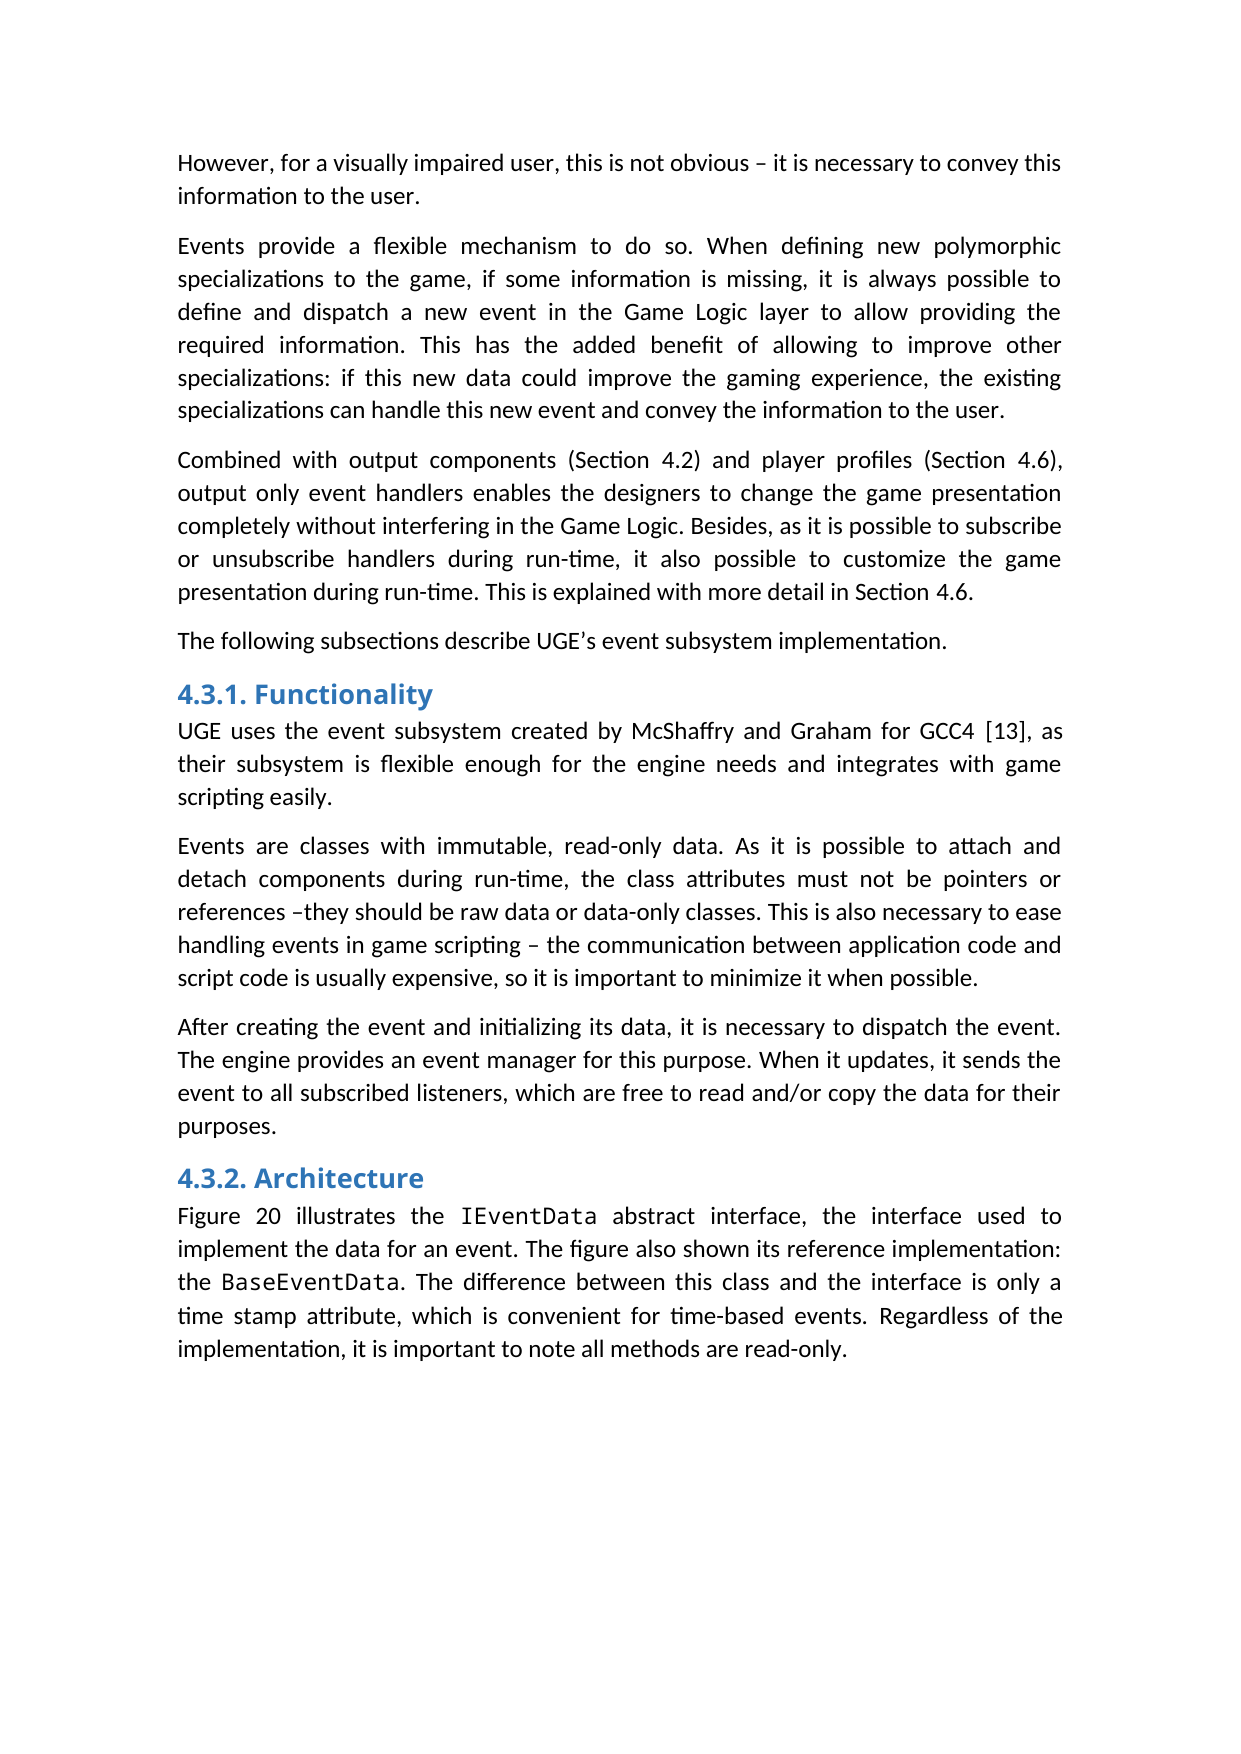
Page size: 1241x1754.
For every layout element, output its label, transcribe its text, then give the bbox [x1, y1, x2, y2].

subtitle Functionality [177, 675, 1063, 712]
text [177, 148, 1063, 211]
text Combined with output components (Section 4.2) and player profiles (Section 4.6), output only event handlers enables the designers to change the game presentation completely without interfering in the Game Logic. Besides, as it is possible to subscribe or unsubscribe handlers during run-time, it also possible to customize the game presentation during run-time. This is explained with more detail in Section 4.6. [177, 444, 1063, 606]
text The following subsections describe UGE’s event subsystem implementation. [177, 626, 1063, 656]
text Events are classes with immutable, read-only data. As it is possible to attach and detach components during run-time, the class attributes must not be pointers or references –they should be raw data or data-only classes. This is also necessary to ease handling events in game scripting – the communication between application code and script code is usually expensive, so it is important to minimize it when possible. [177, 830, 1063, 992]
text Figure 20 illustrates the IEventData abstract interface, the interface used to implement the data for an event. The figure also shown its reference implementation: the BaseEventData. The difference between this class and the interface is only a time stamp attribute, which is convenient for time-based events. Regardless of the implementation, it is important to note all methods are read-only. [177, 1200, 1063, 1363]
text UGE uses the event subsystem created by McShaffry and Graham for GCC4 [13], as their subsystem is flexible enough for the engine needs and integrates with game scripting easily. [177, 715, 1063, 811]
subtitle Architecture [177, 1160, 1063, 1197]
text After creating the event and initializing its data, it is necessary to dispatch the event. The engine provides an event manager for this purpose. When it updates, it sends the event to all subscribed listeners, which are free to read and/or copy the data for their purposes. [177, 1012, 1063, 1141]
text Events provide a flexible mechanism to do so. When defining new polymorphic specializations to the game, if some information is missing, it is always possible to define and dispatch a new event in the Game Logic layer to allow providing the required information. This has the added benefit of allowing to improve other specializations: if this new data could improve the gaming experience, the existing specializations can handle this new event and convey the information to the user. [177, 230, 1063, 425]
